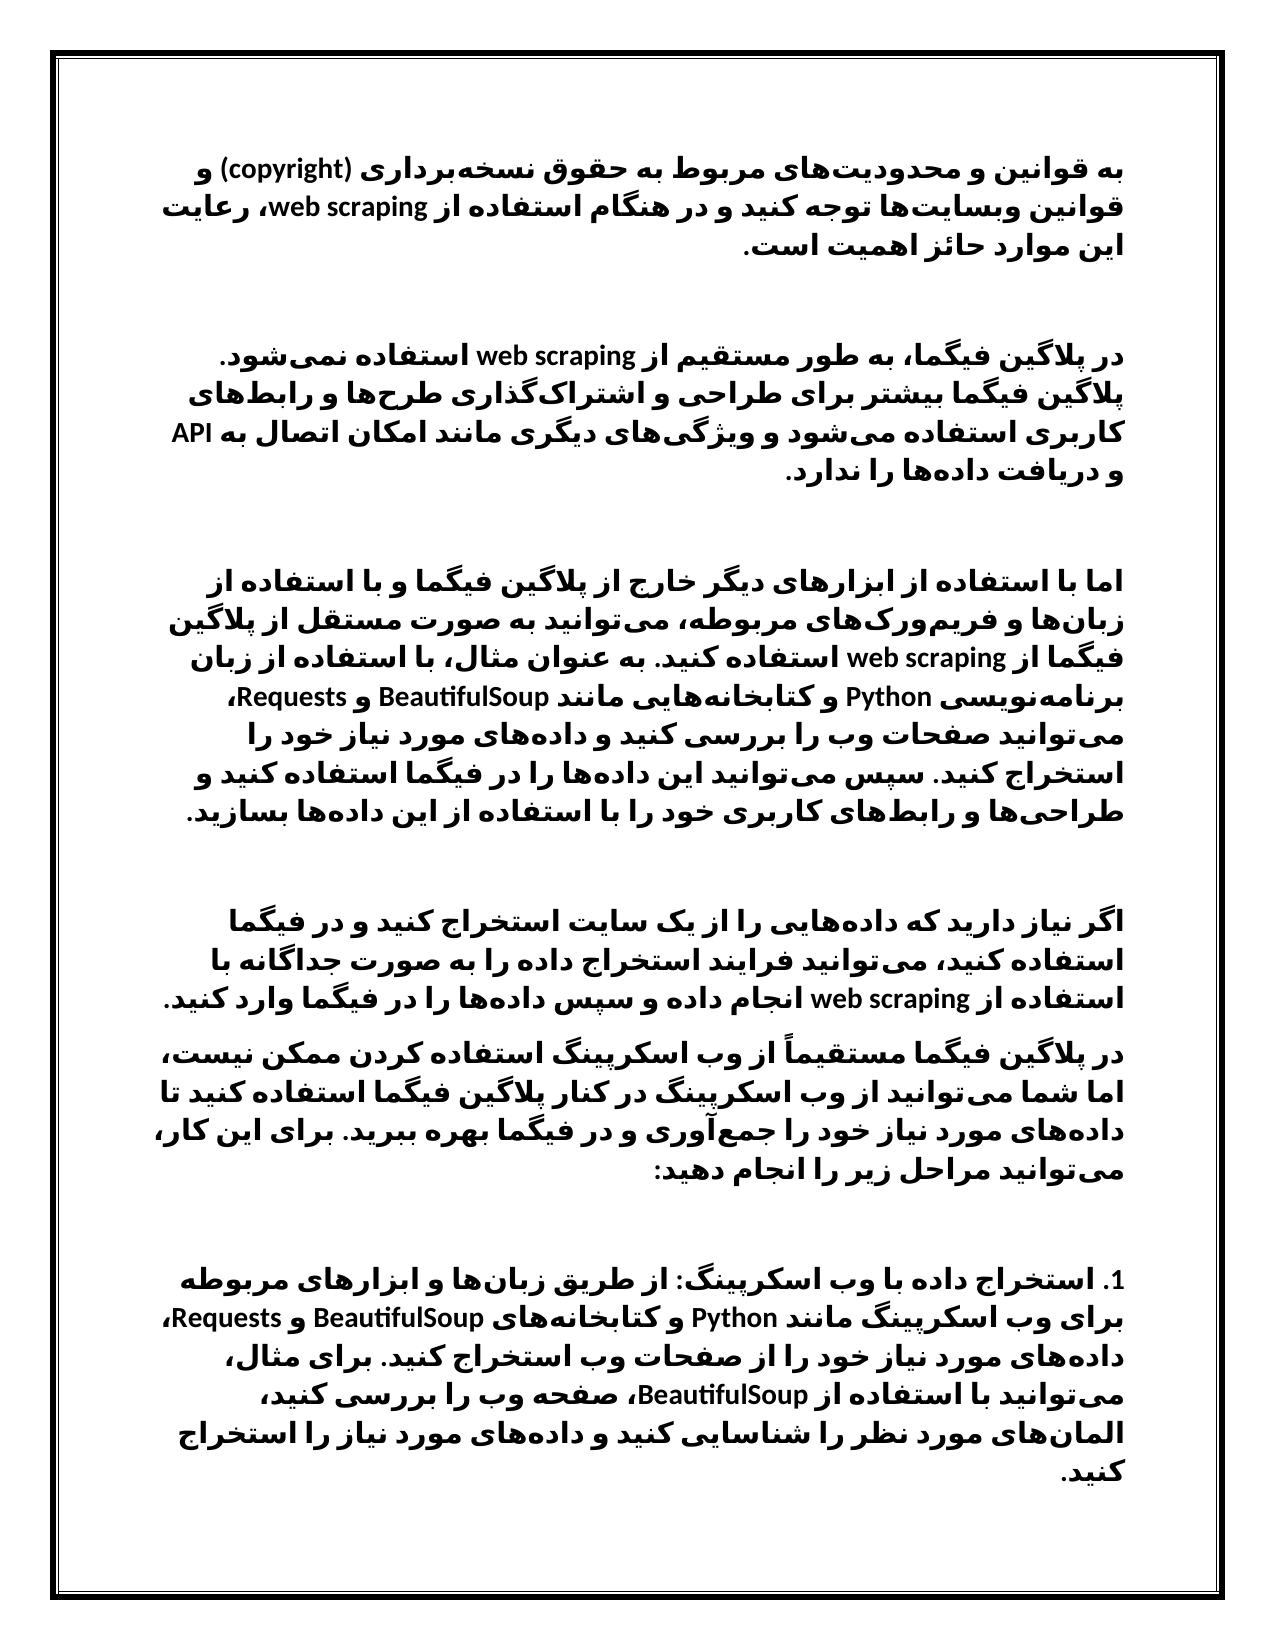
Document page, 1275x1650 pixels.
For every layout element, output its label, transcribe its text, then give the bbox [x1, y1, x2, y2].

text اما با استفاده از ابزارهای دیگر خارج از پلاگین فیگما و با استفاده از زبان‌ها و فریم‌ورک‌های مربوطه، می‌توانید به صورت مستقل از پلاگین فیگما از web scraping استفاده کنید. به عنوان مثال، با استفاده از زبان برنامه‌نویسی Python و کتابخانه‌هایی مانند BeautifulSoup و Requests، می‌توانید صفحات وب را بررسی کنید و داده‌های مورد نیاز خود را استخراج کنید. سپس می‌توانید این داده‌ها را در فیگما استفاده کنید و طراحی‌ها و رابط‌های کاربری خود را با استفاده از این داده‌ها بسازید. [150, 563, 1125, 829]
text در پلاگین فیگما مستقیماً از وب اسکرپینگ استفاده کردن ممکن نیست، اما شما می‌توانید از وب اسکرپینگ در کنار پلاگین فیگما استفاده کنید تا داده‌های مورد نیاز خود را جمع‌آوری و در فیگما بهره ببرید. برای این کار، می‌توانید مراحل زیر را انجام دهید: [150, 1035, 1125, 1186]
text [150, 150, 1125, 262]
text 1. استخراج داده با وب اسکرپینگ: از طریق زبان‌ها و ابزارهای مربوطه برای وب اسکرپینگ مانند Python و کتابخانه‌های BeautifulSoup و Requests، داده‌های مورد نیاز خود را از صفحات وب استخراج کنید. برای مثال، می‌توانید با استفاده از BeautifulSoup، صفحه وب را بررسی کنید، المان‌های مورد نظر را شناسایی کنید و داده‌های مورد نیاز را استخراج کنید. [150, 1261, 1125, 1489]
text در پلاگین فیگما، به طور مستقیم از web scraping استفاده نمی‌شود. پلاگین فیگما بیشتر برای طراحی و اشتراک‌گذاری طرح‌ها و رابط‌های کاربری استفاده می‌شود و ویژگی‌های دیگری مانند امکان اتصال به API و دریافت داده‌ها را ندارد. [150, 337, 1125, 488]
text اگر نیاز دارید که داده‌هایی را از یک سایت استخراج کنید و در فیگما استفاده کنید، می‌توانید فرایند استخراج داده را به صورت جداگانه با استفاده از web scraping انجام داده و سپس داده‌ها را در فیگما وارد کنید. [150, 903, 1125, 1016]
